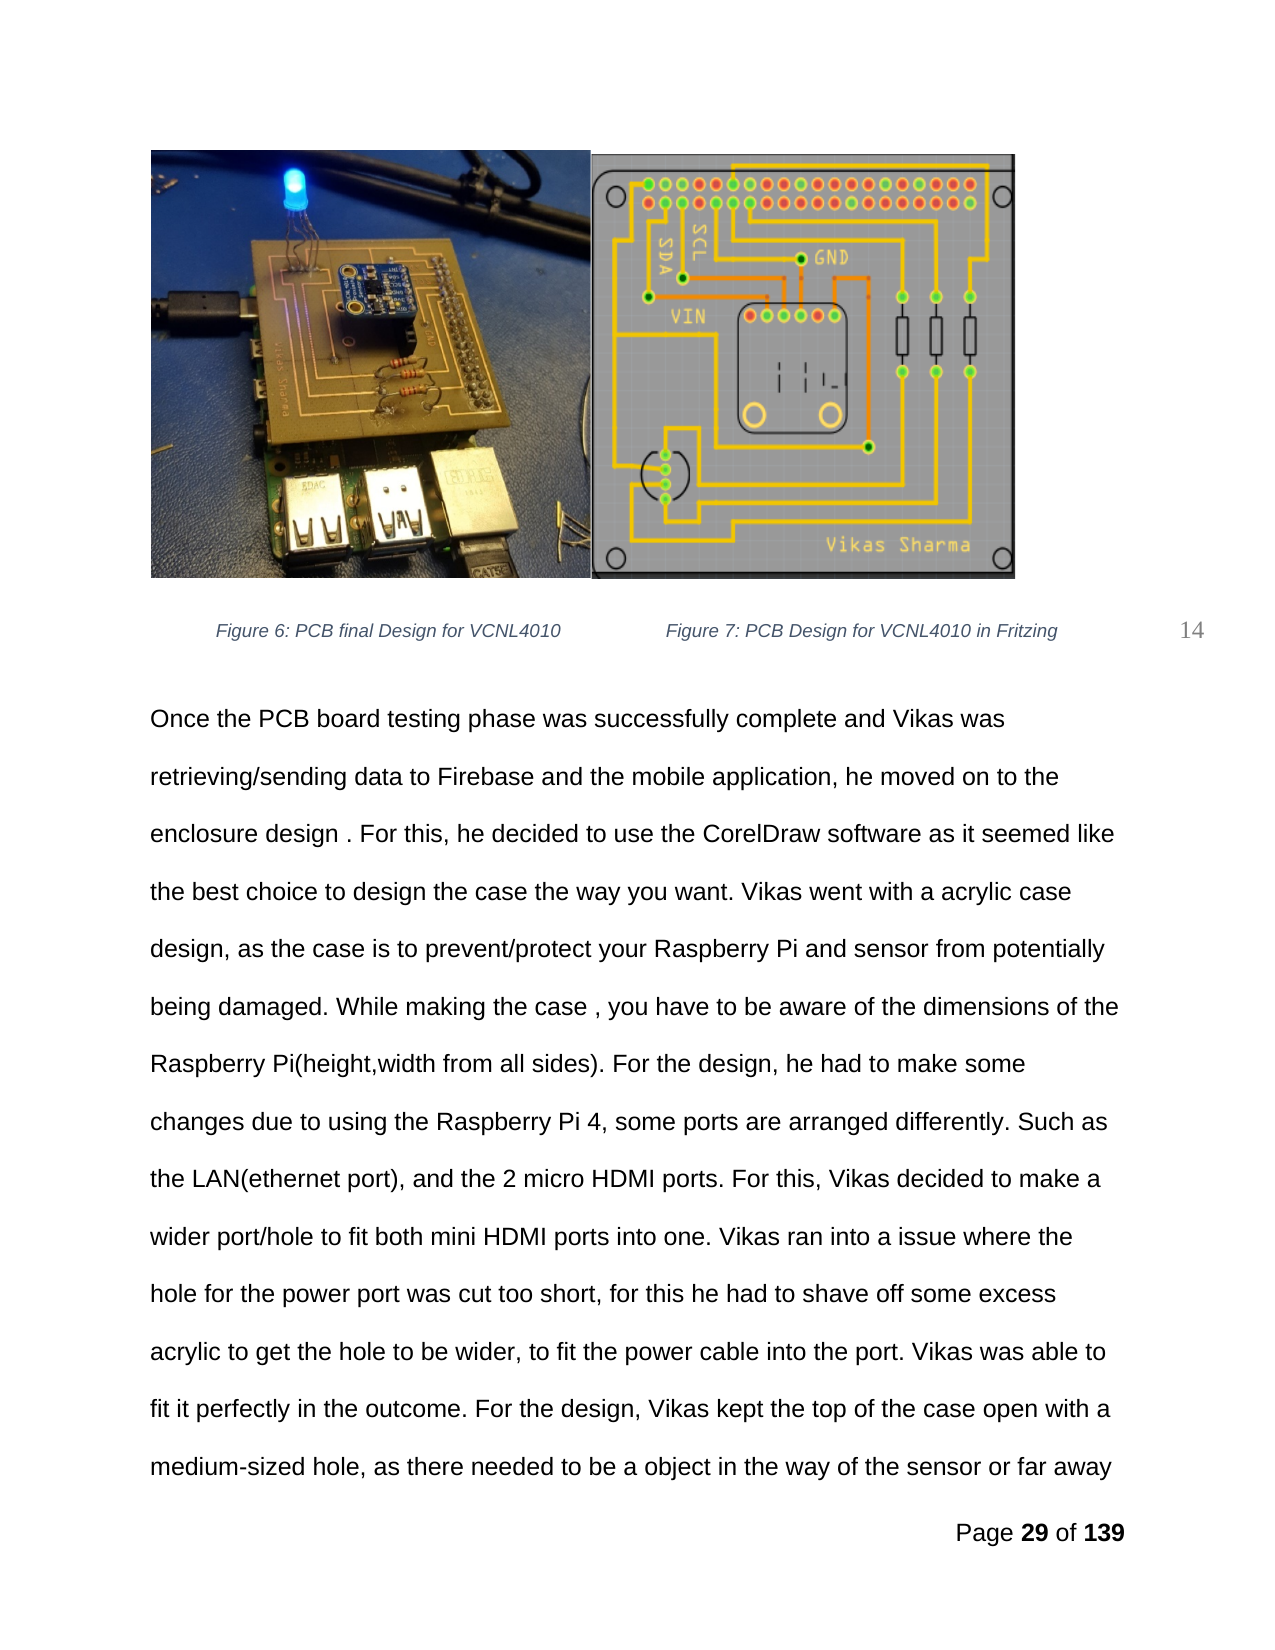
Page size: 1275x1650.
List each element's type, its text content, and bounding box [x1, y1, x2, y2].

picture [151, 150, 1016, 579]
text Figure 6: PCB final Design for VCNL4010 Figure 7: PCB Design for VCNL4010 in Fritzing [150, 619, 1125, 641]
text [150, 704, 1125, 1481]
